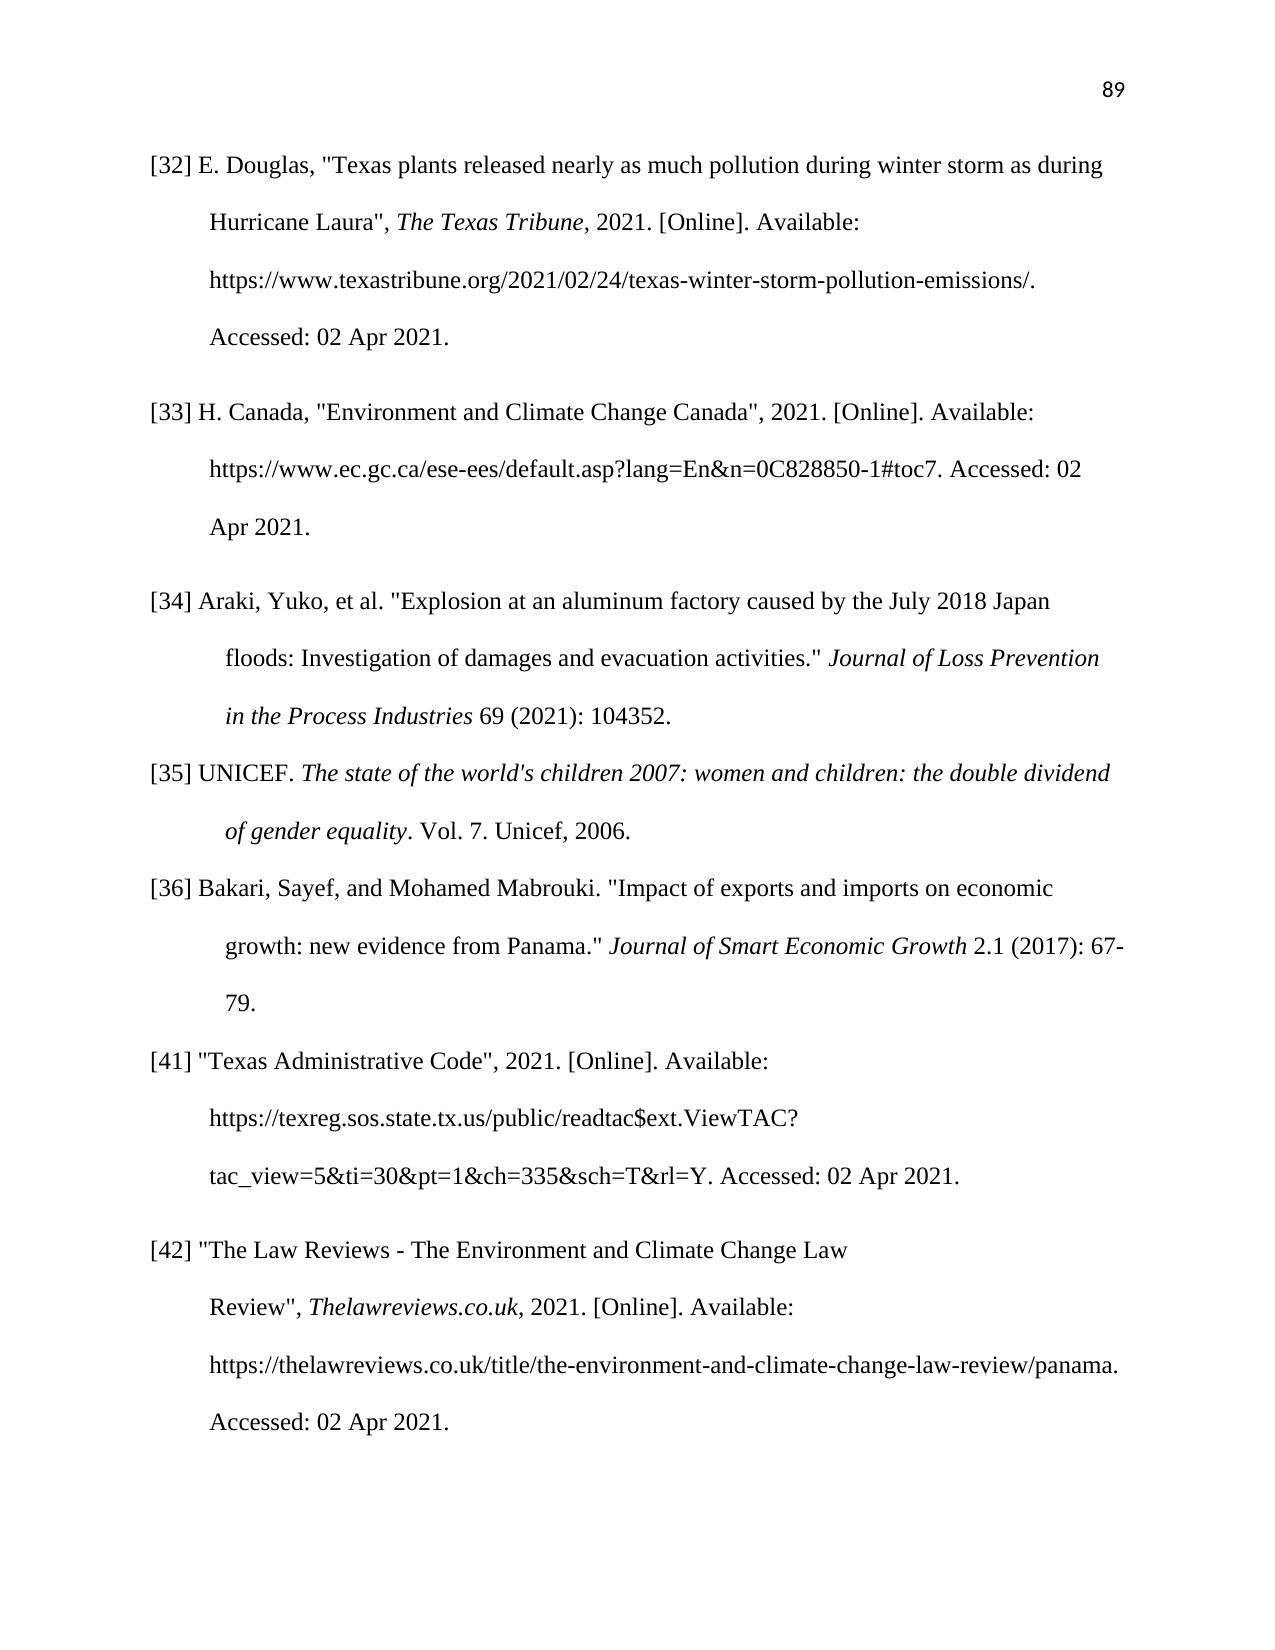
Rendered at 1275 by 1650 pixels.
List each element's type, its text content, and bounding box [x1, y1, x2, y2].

text [32] E. Douglas, "Texas plants released nearly as much pollution during winter storm as during Hurricane Laura", The Texas Tribune, 2021. [Online]. Available: https://www.texastribune.org/2021/02/24/texas-winter-storm-pollution-emissions/. Accessed: 02 Apr 2021. [150, 150, 1125, 351]
text [36] Bakari, Sayef, and Mohamed Mabrouki. "Impact of exports and imports on economic growth: new evidence from Panama." Journal of Smart Economic Growth 2.1 (2017): 67-79. [150, 873, 1125, 1017]
text [42] "The Law Reviews - The Environment and Climate Change Law Review", Thelawreviews.co.uk, 2021. [Online]. Available: https://thelawreviews.co.uk/title/the-environment-and-climate-change-law-review/panama. Accessed: 02 Apr 2021. [150, 1235, 1125, 1436]
text [34] Araki, Yuko, et al. "Explosion at an aluminum factory caused by the July 2018 Japan floods: Investigation of damages and evacuation activities." Journal of Loss Prevention in the Process Industries 69 (2021): 104352. [150, 586, 1125, 729]
text [41] "Texas Administrative Code", 2021. [Online]. Available: https://texreg.sos.state.tx.us/public/readtac$ext.ViewTAC?tac_view=5&ti=30&pt=1&ch=335&sch=T&rl=Y. Accessed: 02 Apr 2021. [150, 1046, 1125, 1189]
text [35] UNICEF. The state of the world's children 2007: women and children: the double dividend of gender equality. Vol. 7. Unicef, 2006. [150, 758, 1125, 844]
text [33] H. Canada, "Environment and Climate Change Canada", 2021. [Online]. Available: https://www.ec.gc.ca/ese-ees/default.asp?lang=En&n=0C828850-1#toc7. Accessed: 02 Apr 2021. [150, 397, 1125, 540]
